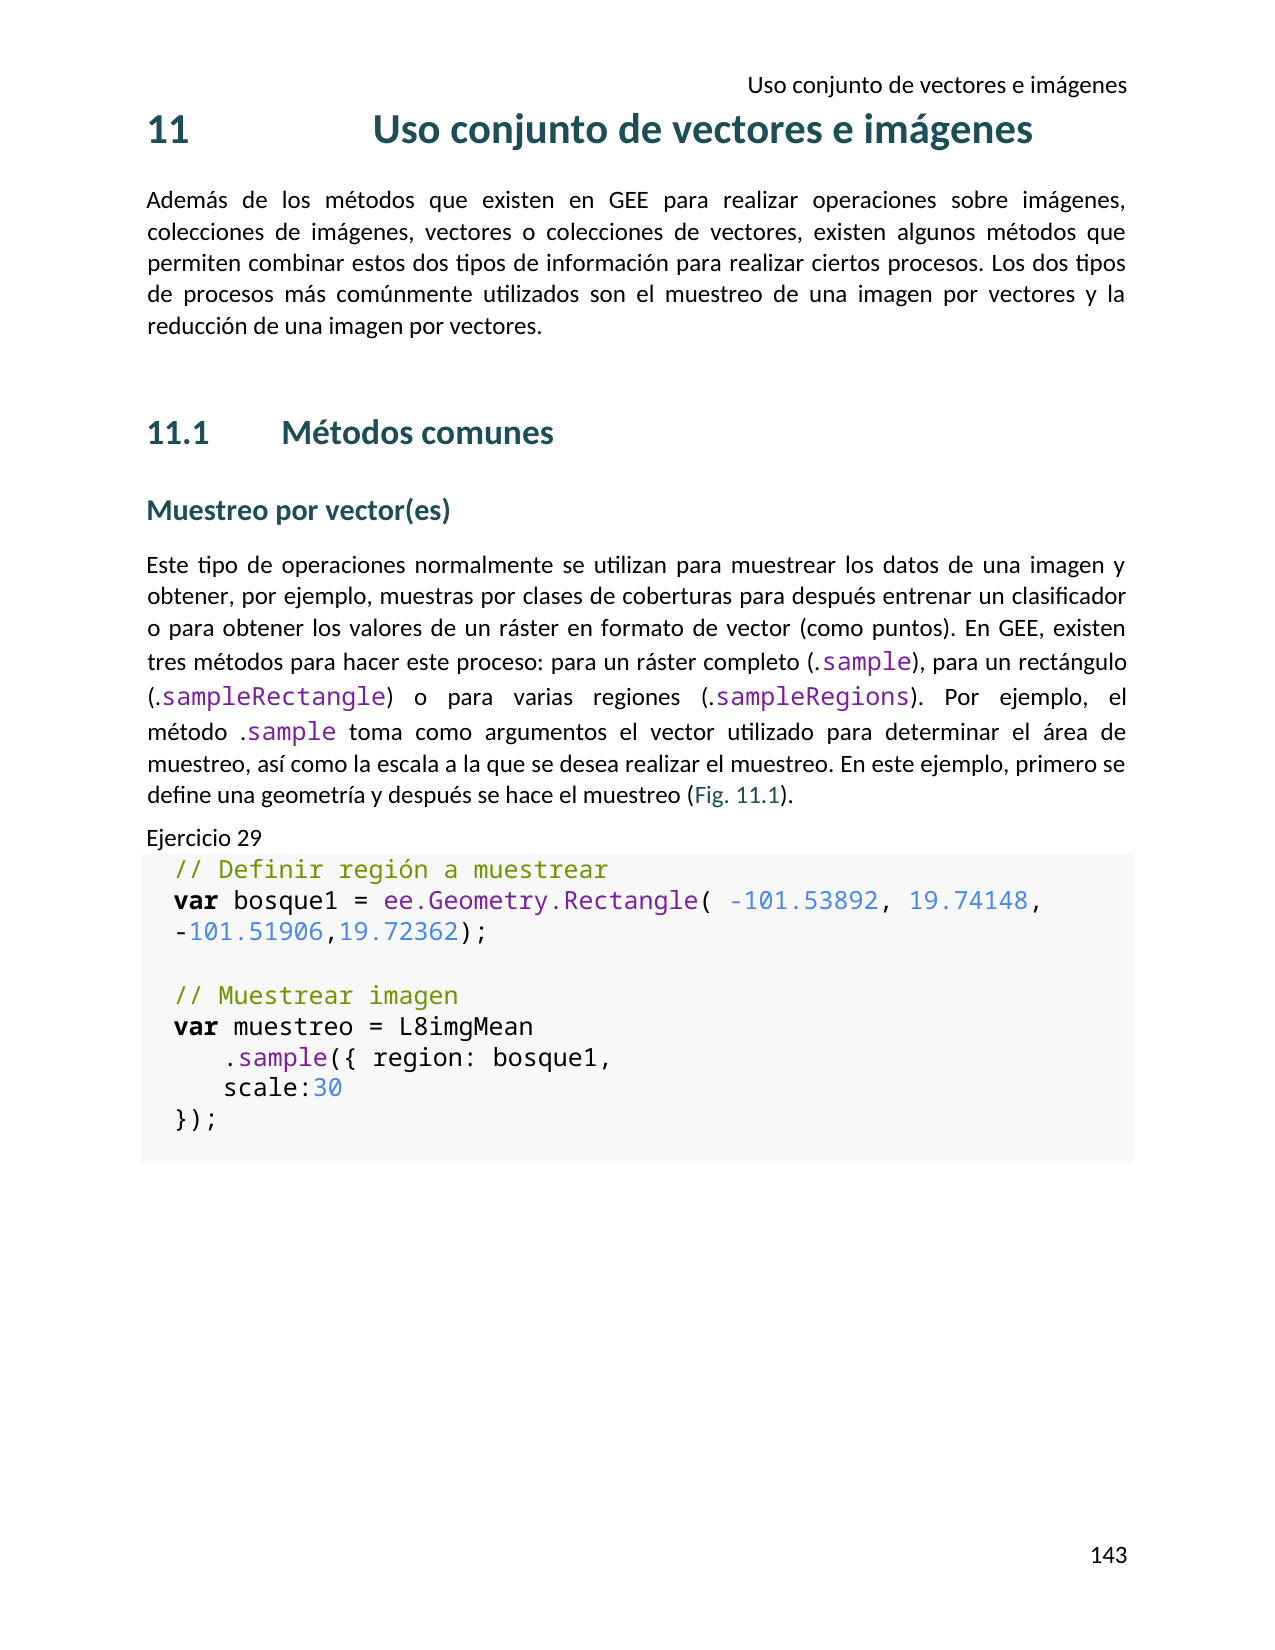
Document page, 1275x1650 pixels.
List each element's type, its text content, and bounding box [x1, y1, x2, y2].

text Además de los métodos que existen en GEE para realizar operaciones sobre imágenes, colecciones de imágenes, vectores o colecciones de vectores, existen algunos métodos que permiten combinar estos dos tipos de información para realizar ciertos procesos. Los dos tipos de procesos más comúnmente utilizados son el muestreo de una imagen por vectores y la reducción de una imagen por vectores. [146, 184, 1127, 340]
text Este tipo de operaciones normalmente se utilizan para muestrear los datos de una imagen y obtener, por ejemplo, muestras por clases de coberturas para después entrenar un clasificador o para obtener los valores de un ráster en formato de vector (como puntos). En GEE, existen tres métodos para hacer este proceso: para un ráster completo (.sample), para un rectángulo (.sampleRectangle) o para varias regiones (.sampleRegions). Por ejemplo, el método .sample toma como argumentos el vector utilizado para determinar el área de muestreo, así como la escala a la que se desea realizar el muestreo. En este ejemplo, primero se define una geometría y después se hace el muestreo (Fig. 11.1). [146, 549, 1127, 810]
table_header // Definir región a muestrear var bosque1 = ee.Geometry.Rectangle( -101.53892, 19.74148, -101.51906,19.72362); [141, 854, 1133, 980]
subtitle Muestreo por vector(es) [146, 491, 1127, 527]
text Ejercicio 29 [146, 822, 1127, 852]
table_cell // Muestrear imagen var muestreo = L8imgMean .sample({ region: bosque1, scale:30 }); [141, 980, 1133, 1164]
subtitle 11.1 Métodos comunes [146, 410, 1127, 453]
subtitle 11 Uso conjunto de vectores e imágenes [146, 102, 1127, 154]
